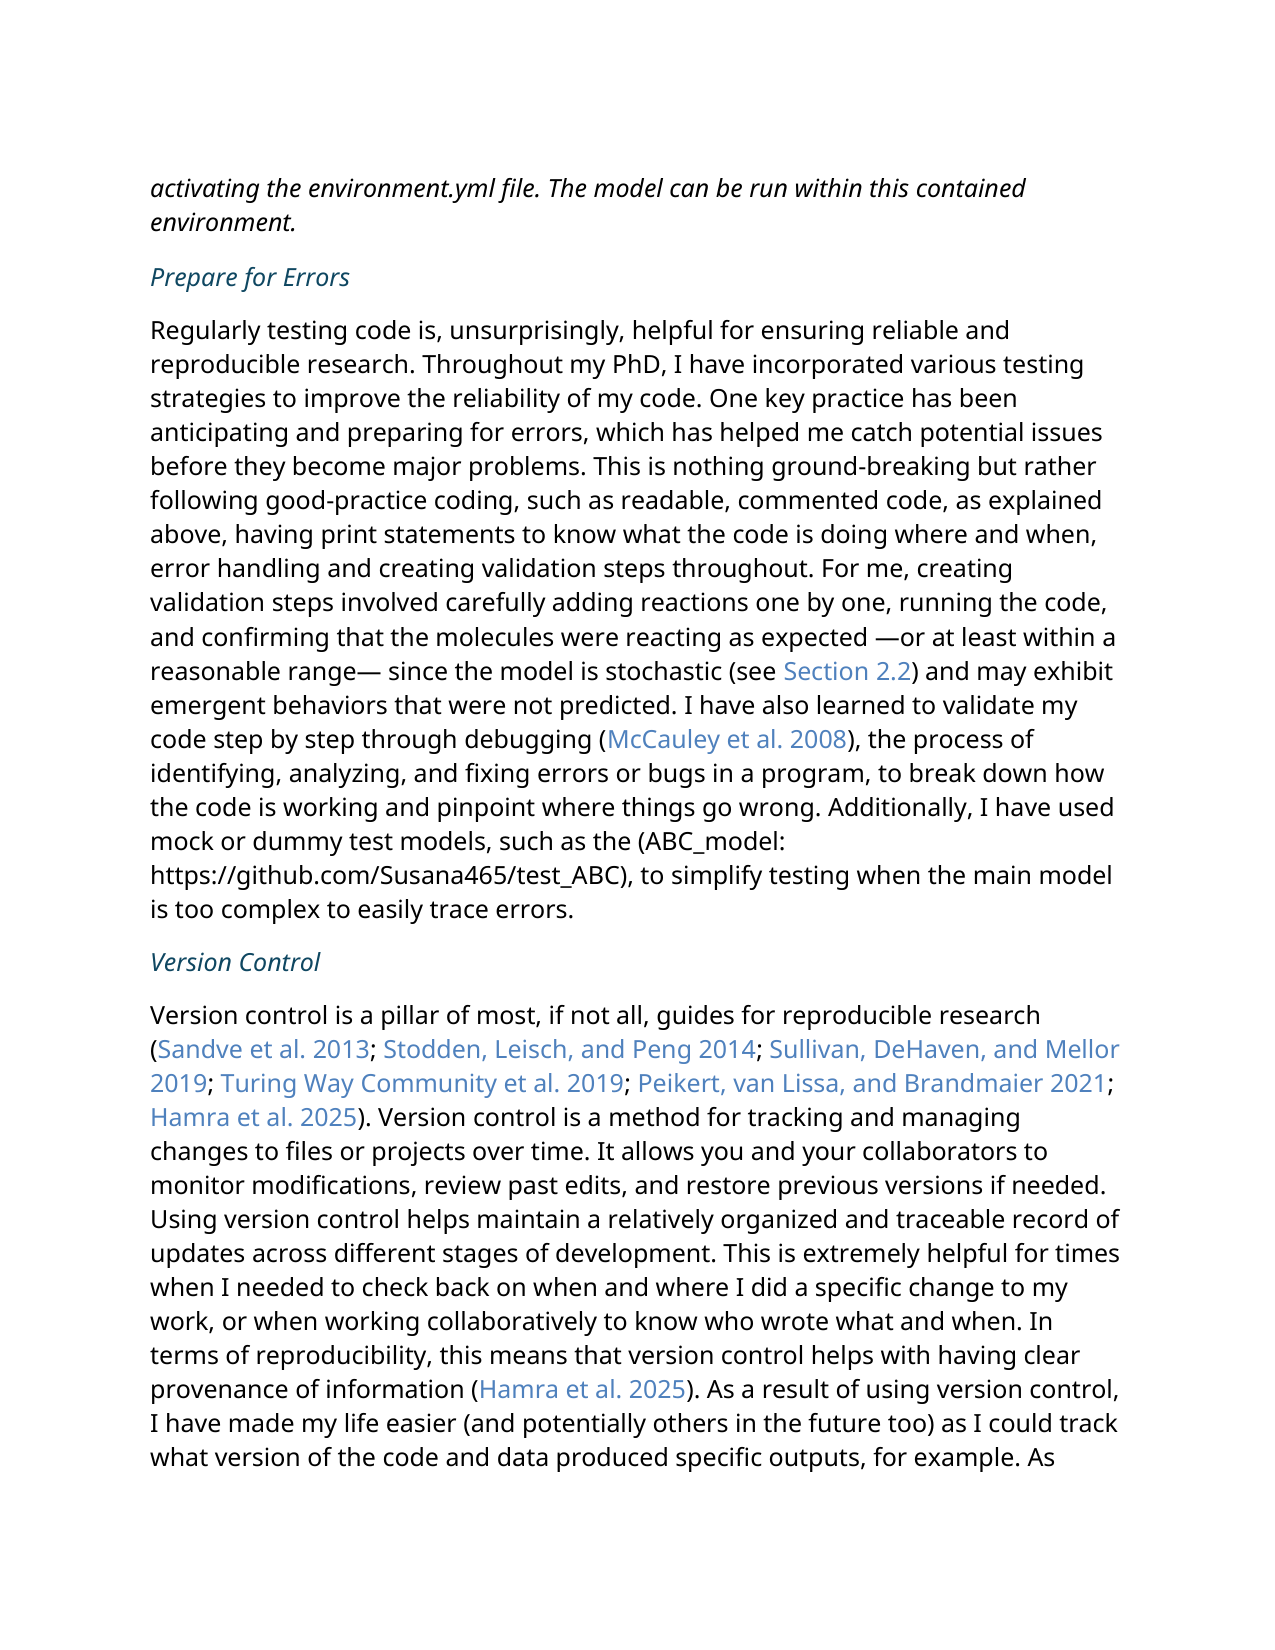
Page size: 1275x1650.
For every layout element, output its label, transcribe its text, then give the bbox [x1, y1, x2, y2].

subtitle Version Control [150, 944, 1125, 978]
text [150, 997, 1125, 1474]
text Regularly testing code is, unsurprisingly, helpful for ensuring reliable and reproducible research. Throughout my PhD, I have incorporated various testing strategies to improve the reliability of my code. One key practice has been anticipating and preparing for errors, which has helped me catch potential issues before they become major problems. This is nothing ground-breaking but rather following good-practice coding, such as readable, commented code, as explained above, having print statements to know what the code is doing where and when, error handling and creating validation steps throughout. For me, creating validation steps involved carefully adding reactions one by one, running the code, and confirming that the molecules were reacting as expected —or at least within a reasonable range— since the model is stochastic (see Section 2.2) and may exhibit emergent behaviors that were not predicted. I have also learned to validate my code step by step through debugging (McCauley et al. 2008), the process of identifying, analyzing, and fixing errors or bugs in a program, to break down how the code is working and pinpoint where things go wrong. Additionally, I have used mock or dummy test models, such as the (ABC_model: https://github.com/Susana465/test_ABC), to simplify testing when the main model is too complex to easily trace errors. [150, 313, 1125, 926]
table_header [139, 150, 1114, 251]
subtitle Prepare for Errors [150, 260, 1125, 294]
